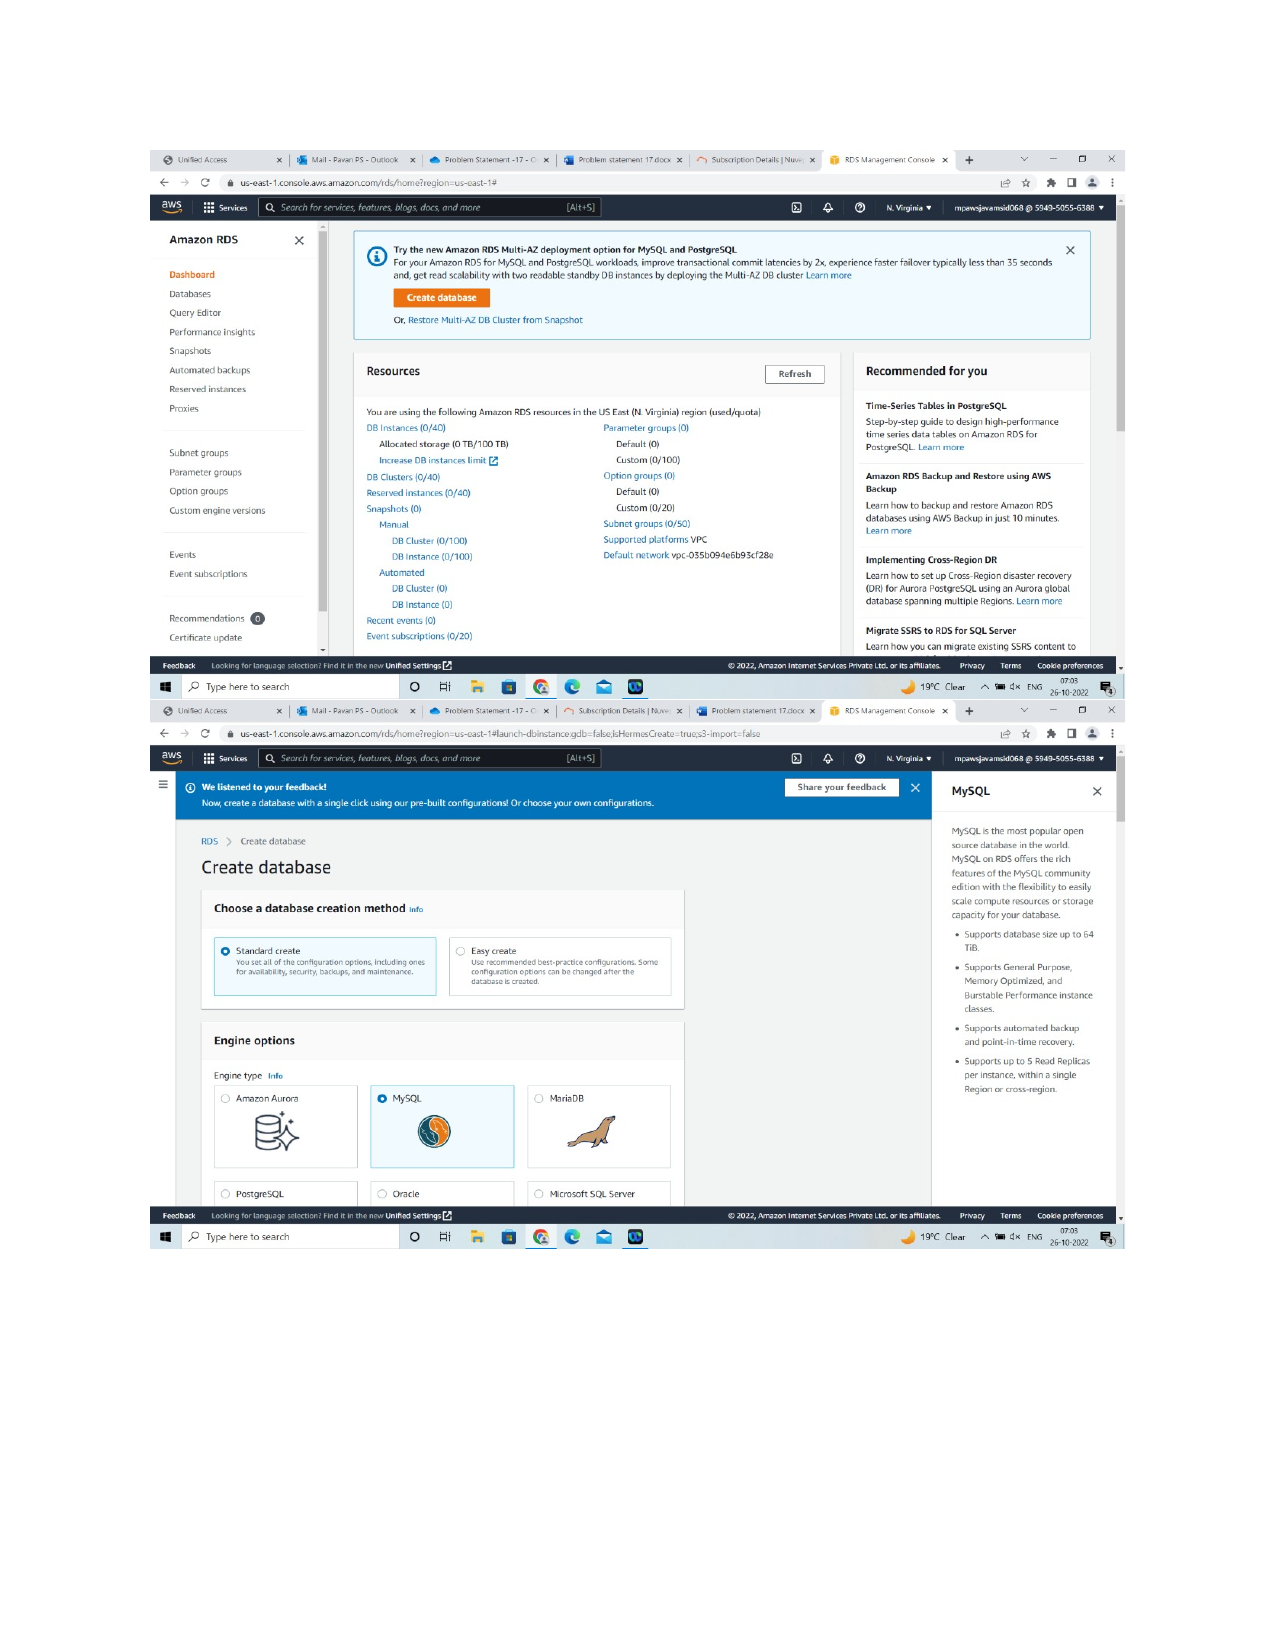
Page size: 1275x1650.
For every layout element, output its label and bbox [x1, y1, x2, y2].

picture [150, 150, 1125, 699]
picture [150, 700, 1125, 1249]
